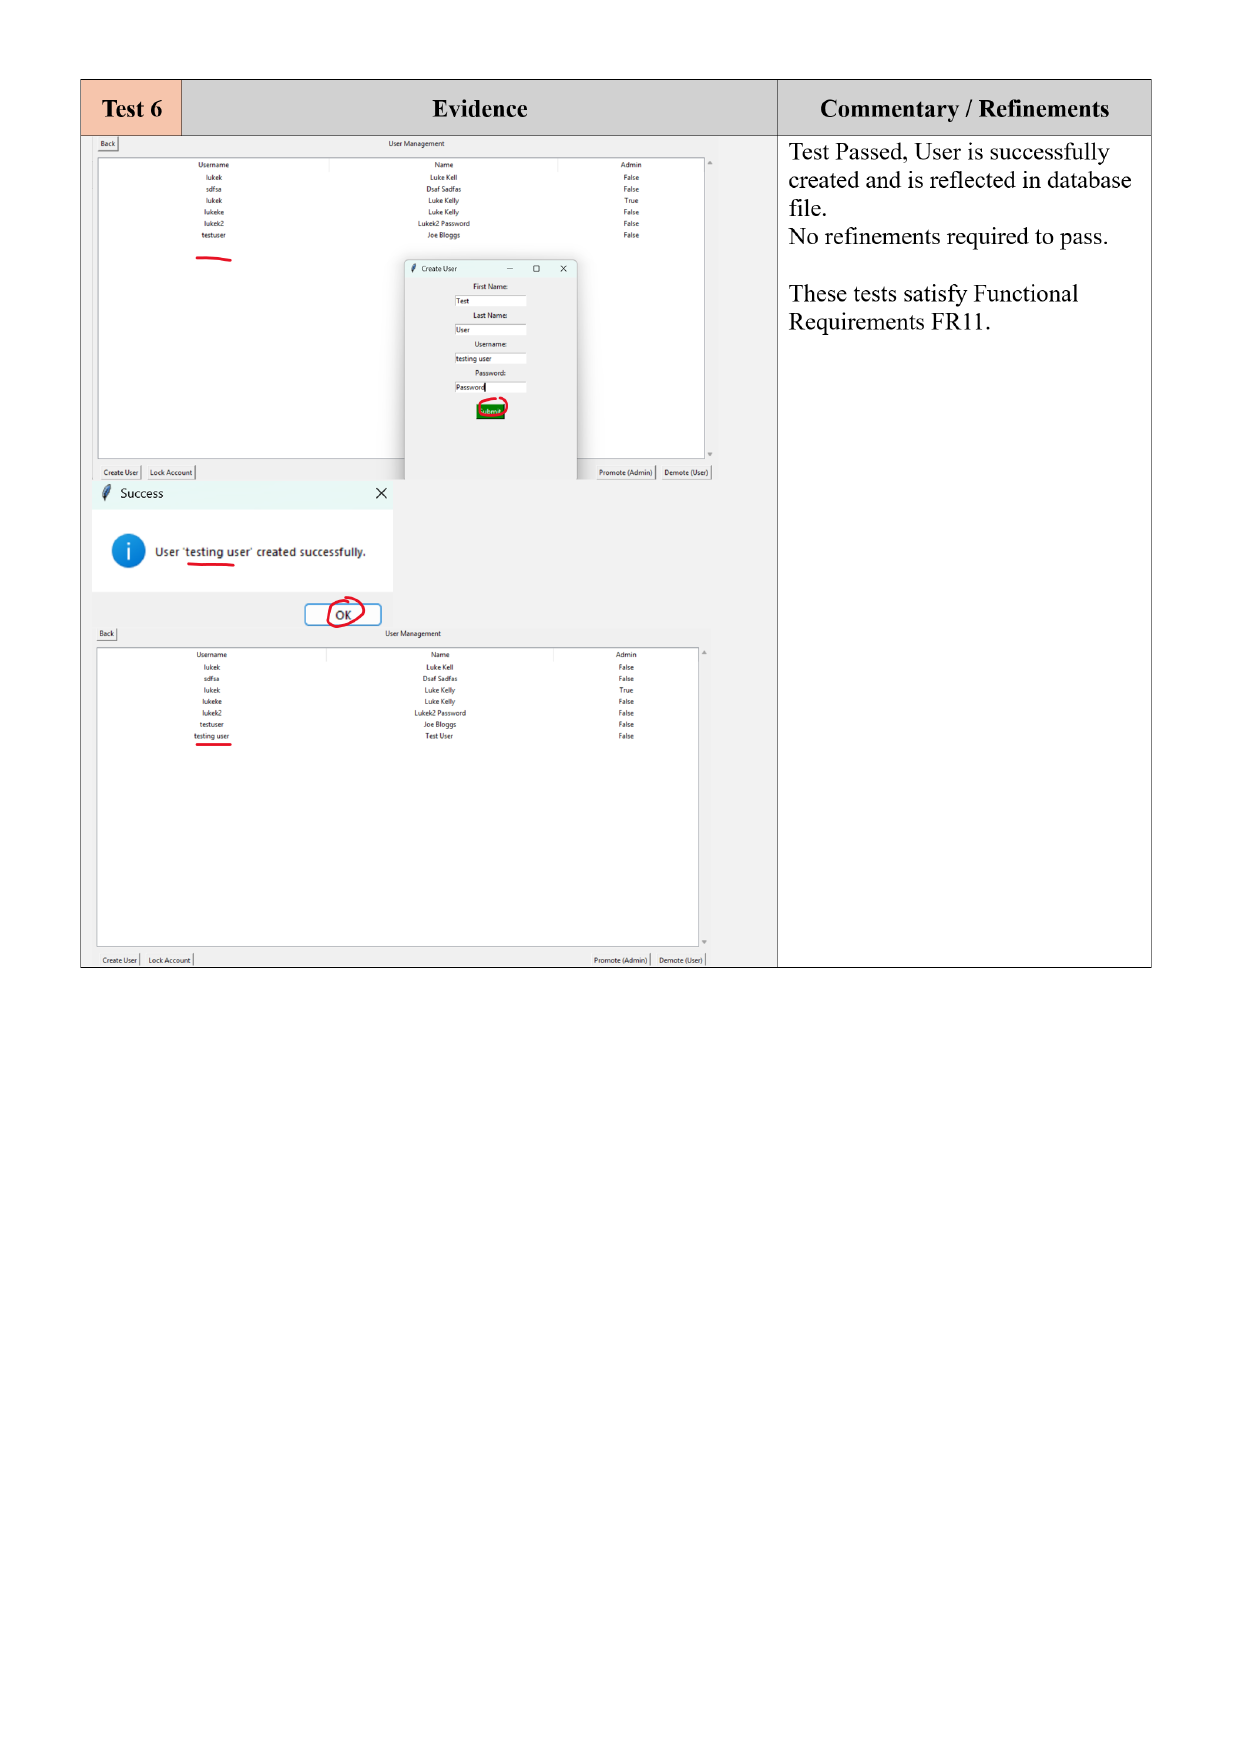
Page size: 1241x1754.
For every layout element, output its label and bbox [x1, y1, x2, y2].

picture [75, 75, 1166, 978]
